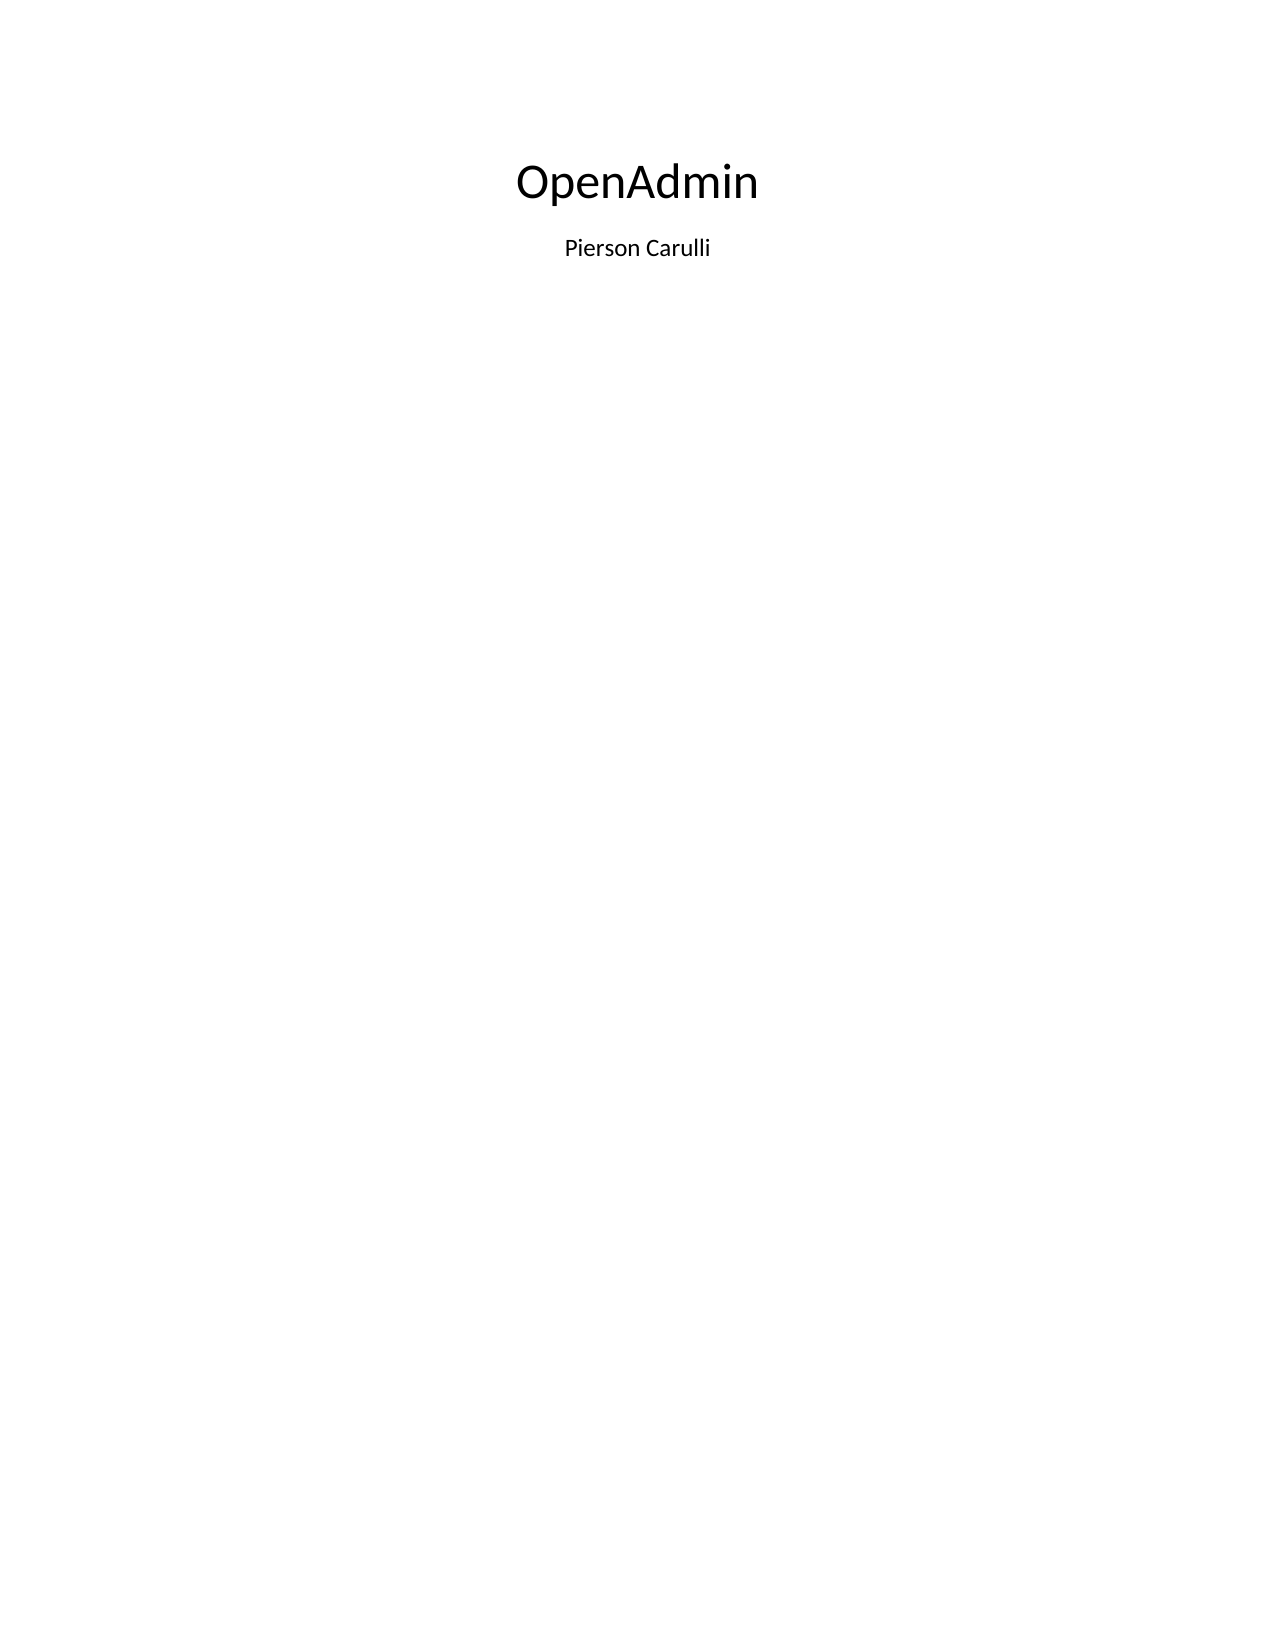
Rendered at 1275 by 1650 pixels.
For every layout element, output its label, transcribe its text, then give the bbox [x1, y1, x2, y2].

text Pierson Carulli [150, 232, 1125, 263]
text OpenAdmin [150, 150, 1125, 211]
